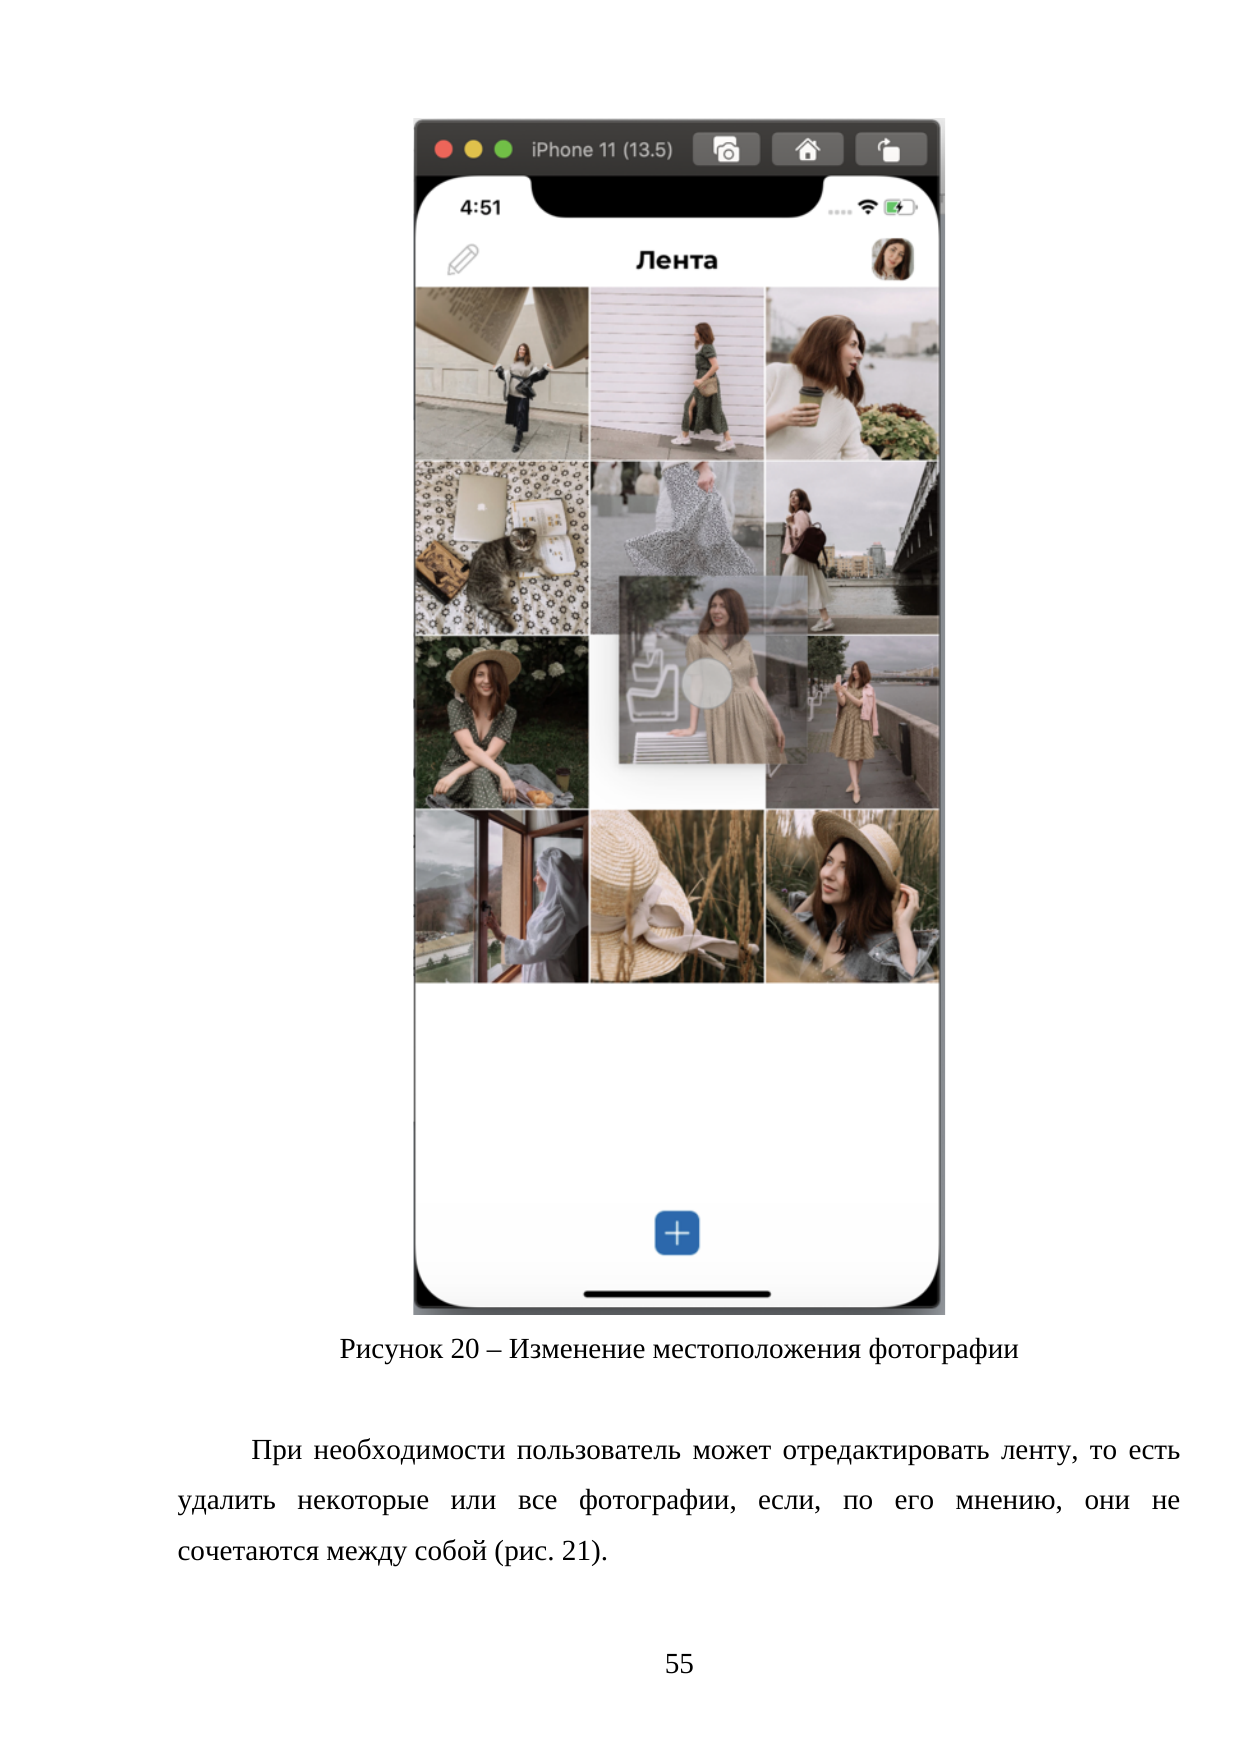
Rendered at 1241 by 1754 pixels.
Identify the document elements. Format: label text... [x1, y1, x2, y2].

text Рисунок 20 – Изменение местоположения фотографии [177, 1331, 1181, 1365]
text При необходимости пользователь может отредактировать ленту, то есть удалить некоторые или все фотографии, если, по его мнению, они не сочетаются между собой (рис. 21). [177, 1432, 1181, 1566]
picture [413, 118, 946, 1315]
